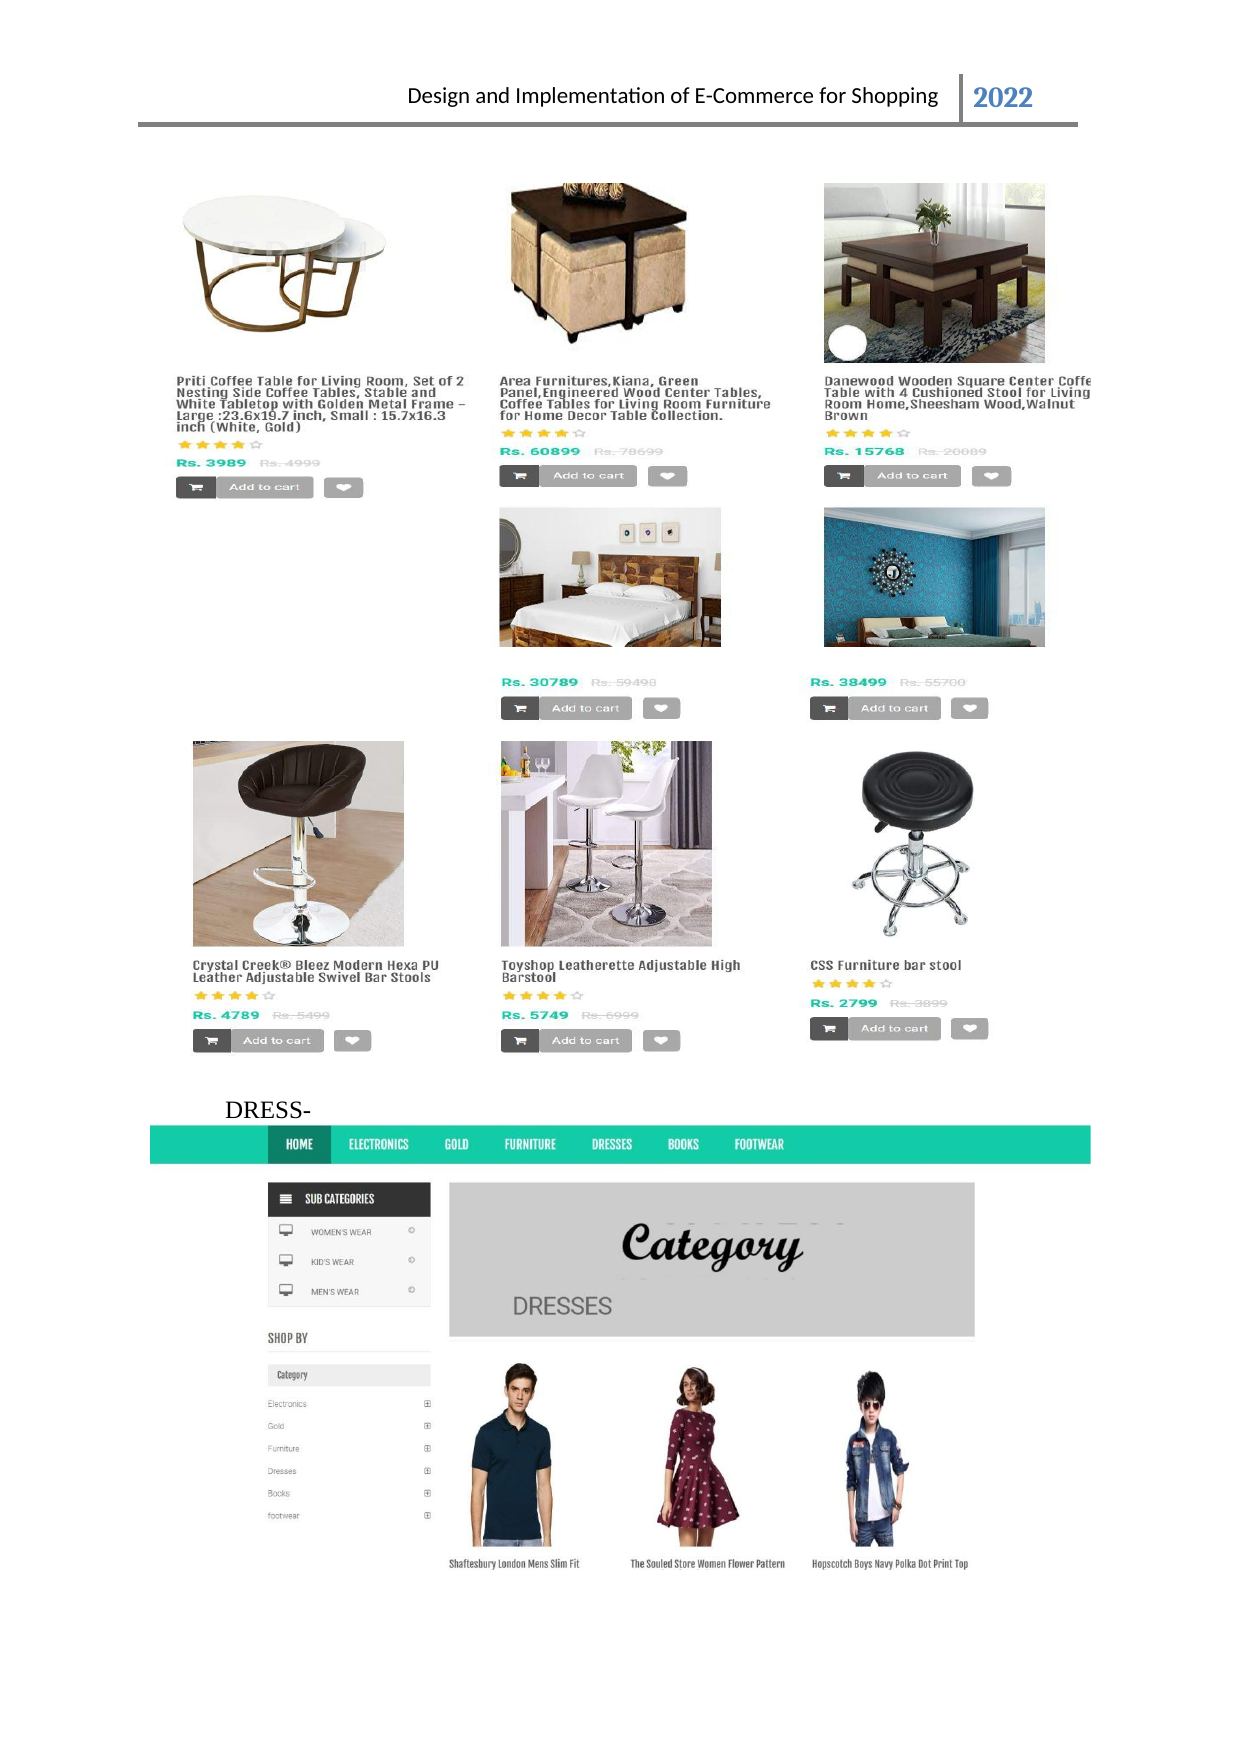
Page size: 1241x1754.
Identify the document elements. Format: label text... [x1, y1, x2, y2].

text DRESS- [150, 1095, 1090, 1123]
picture [150, 675, 1091, 1067]
picture [150, 1123, 1091, 1570]
picture [150, 183, 1091, 647]
